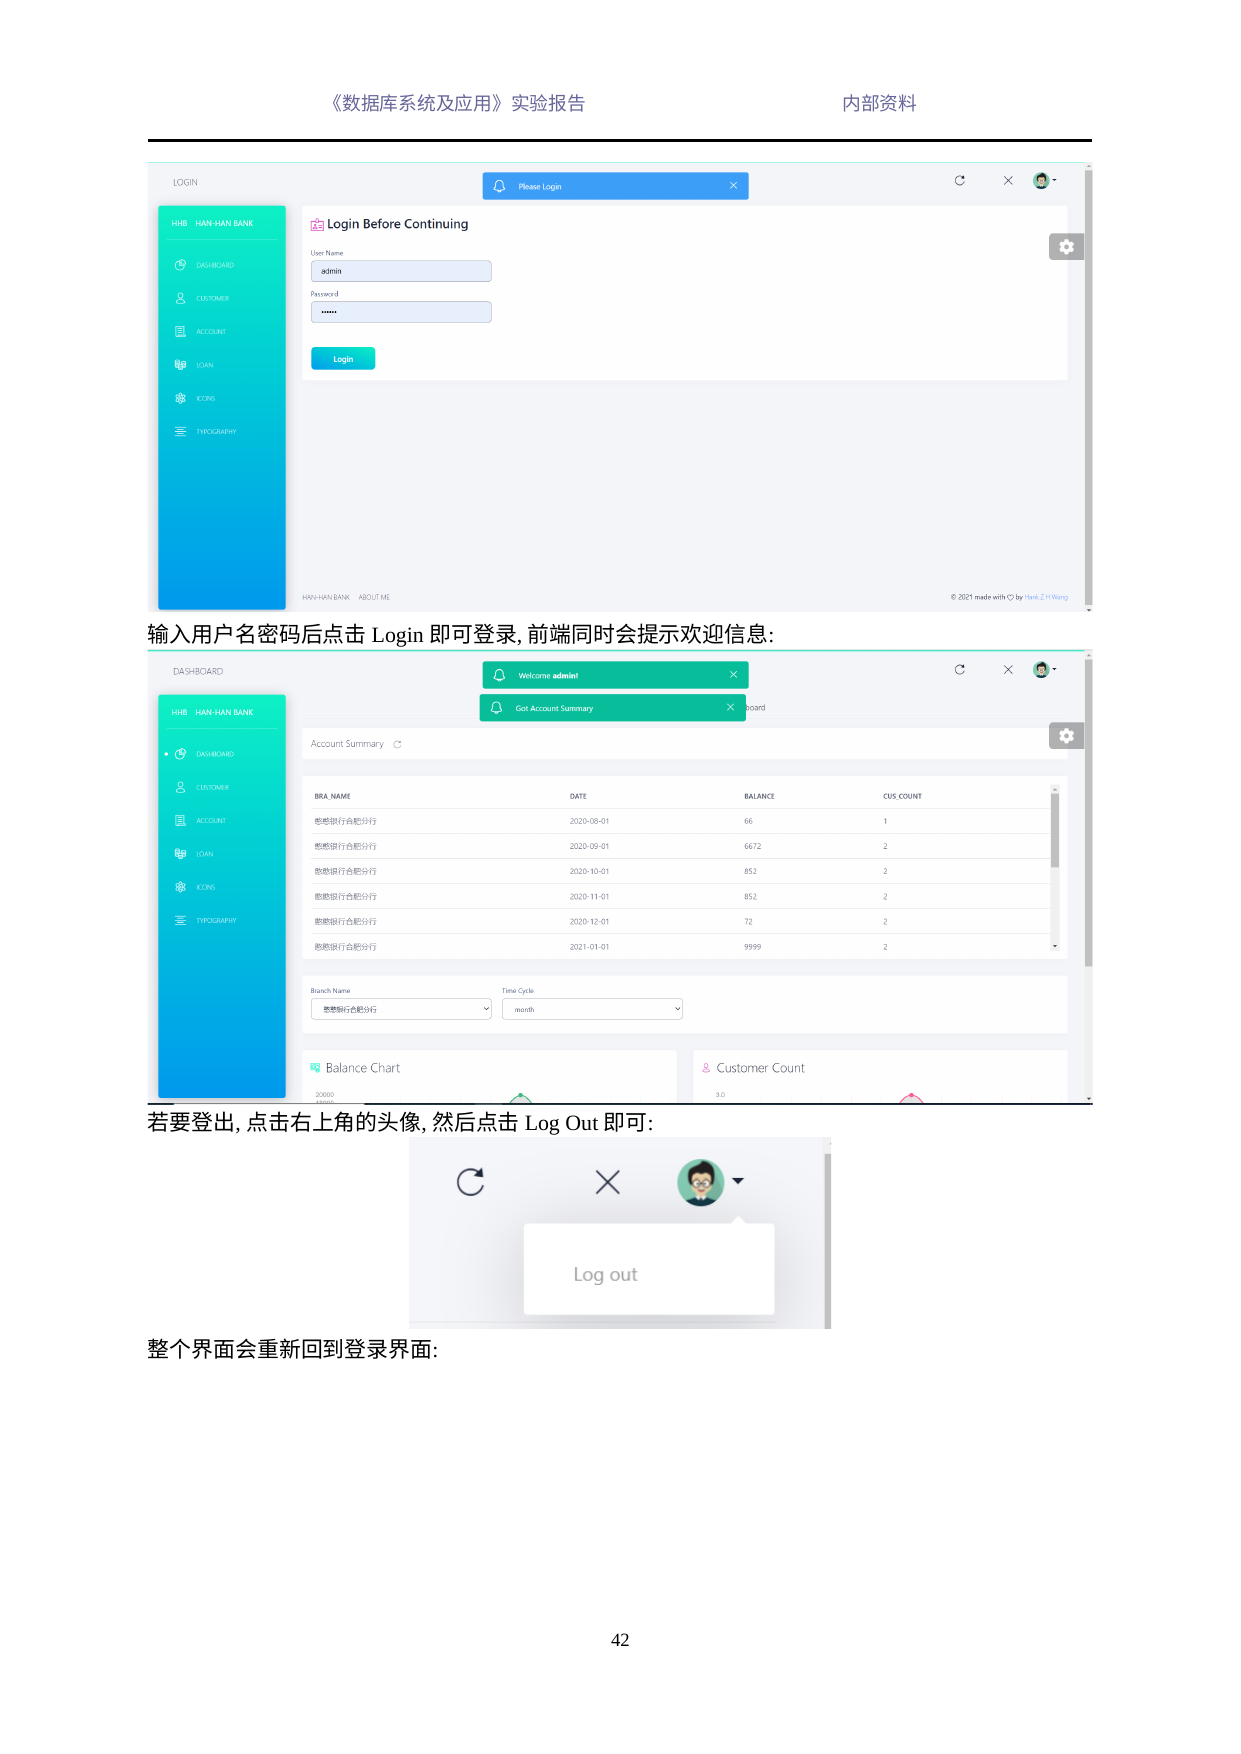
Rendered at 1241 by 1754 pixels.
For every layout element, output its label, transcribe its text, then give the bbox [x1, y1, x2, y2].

text 整个界面会重新回到登录界面: [148, 1332, 1092, 1364]
picture [409, 1137, 832, 1329]
text 输入用户名密码后点击 Login 即可登录, 前端同时会提示欢迎信息: [148, 617, 1092, 649]
picture [147, 162, 1093, 612]
text 若要登出, 点击右上角的头像, 然后点击 Log Out 即可: [148, 1105, 1092, 1137]
picture [147, 649, 1093, 1105]
